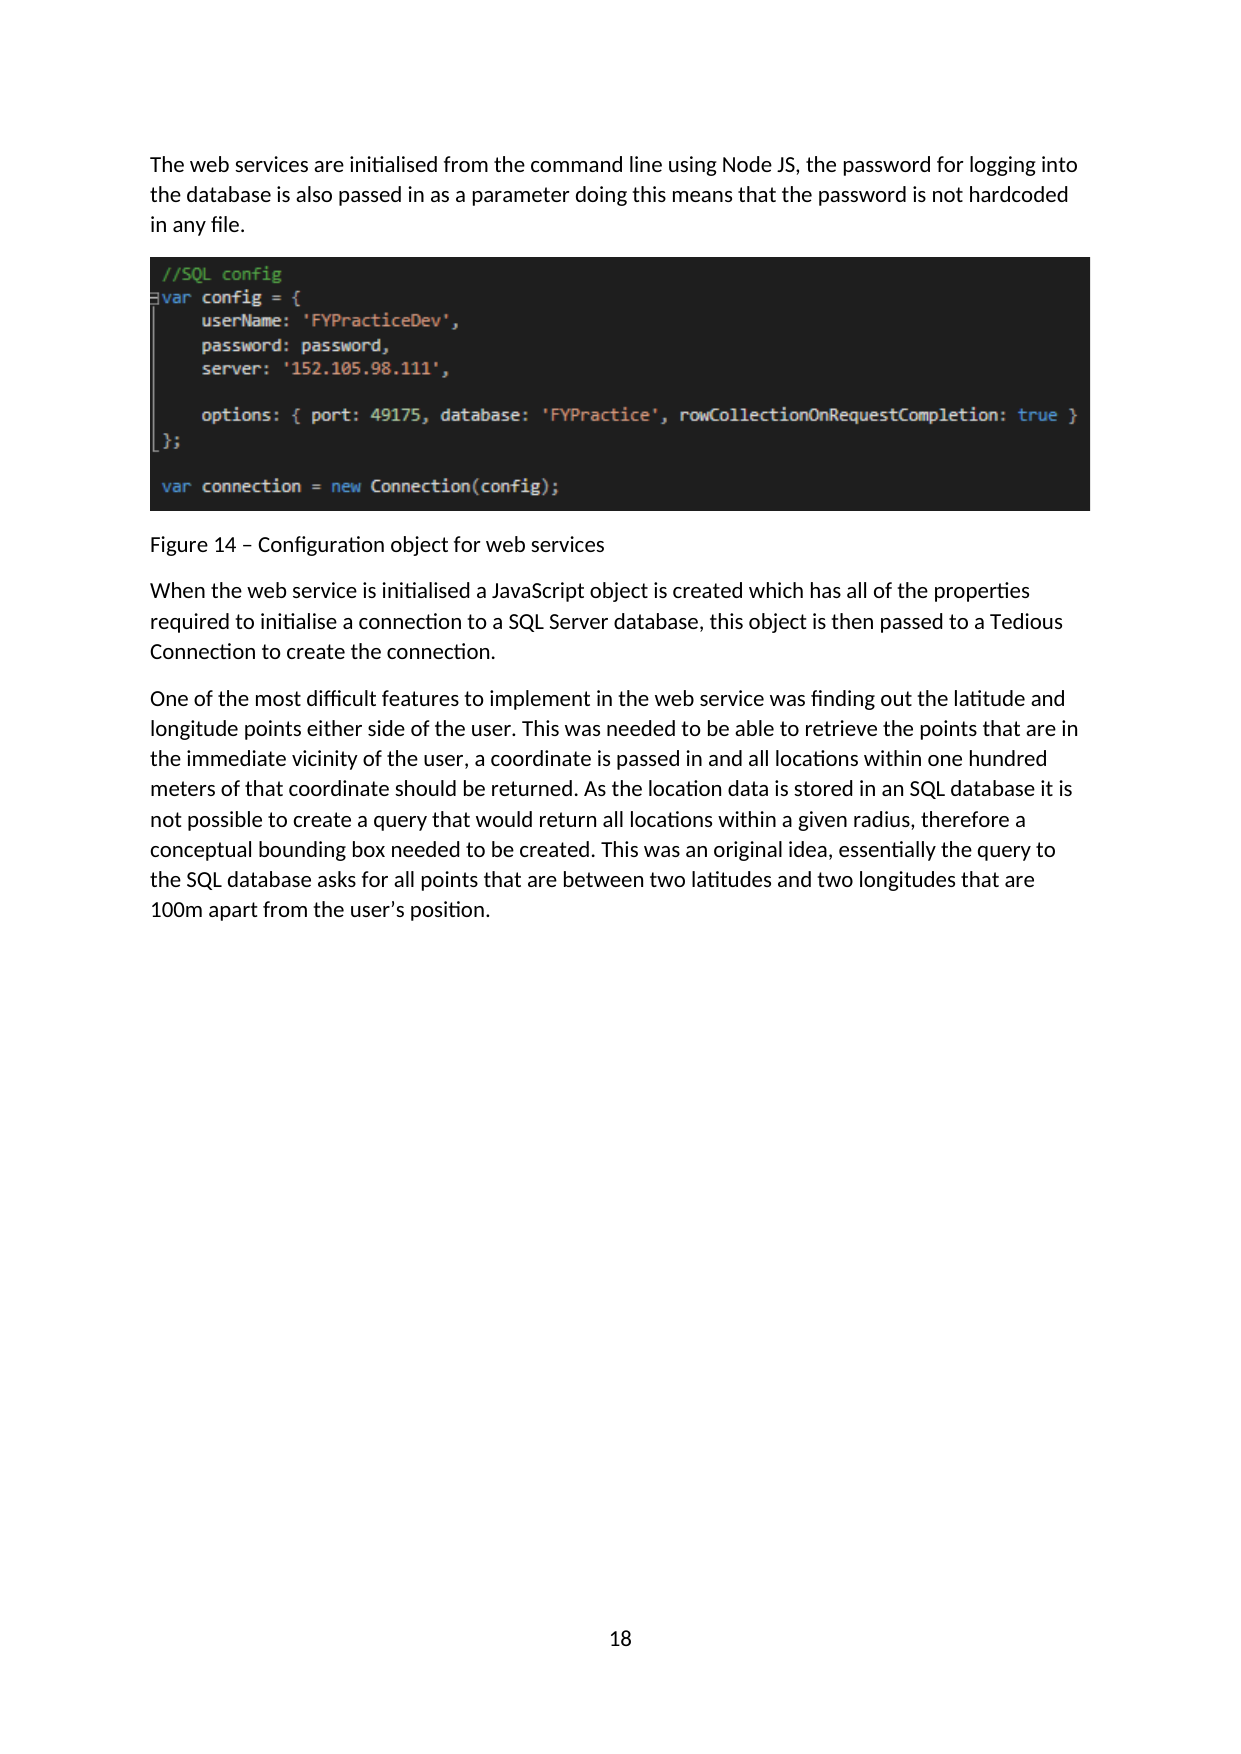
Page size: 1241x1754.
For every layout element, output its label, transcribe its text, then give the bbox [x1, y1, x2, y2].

text One of the most difficult features to implement in the web service was finding out the latitude and longitude points either side of the user. This was needed to be able to retrieve the points that are in the immediate vicinity of the user, a coordinate is passed in and all locations within one hundred meters of that coordinate should be returned. As the location data is stored in an SQL database it is not possible to create a query that would return all locations within a given radius, therefore a conceptual bounding box needed to be created. This was an original idea, essentially the query to the SQL database asks for all points that are between two latitudes and two longitudes that are 100m apart from the user’s position. [150, 684, 1090, 923]
text The web services are initialised from the command line using Node JS, the password for logging into the database is also passed in as a parameter doing this means that the password is not hardcoded in any file. [150, 150, 1090, 238]
picture [150, 257, 1091, 511]
text Figure 14 – Configuration object for web services [150, 530, 1090, 558]
text When the web service is initialised a JavaScript object is created which has all of the properties required to initialise a connection to a SQL Server database, this object is then passed to a Tedious Connection to create the connection. [150, 577, 1090, 665]
